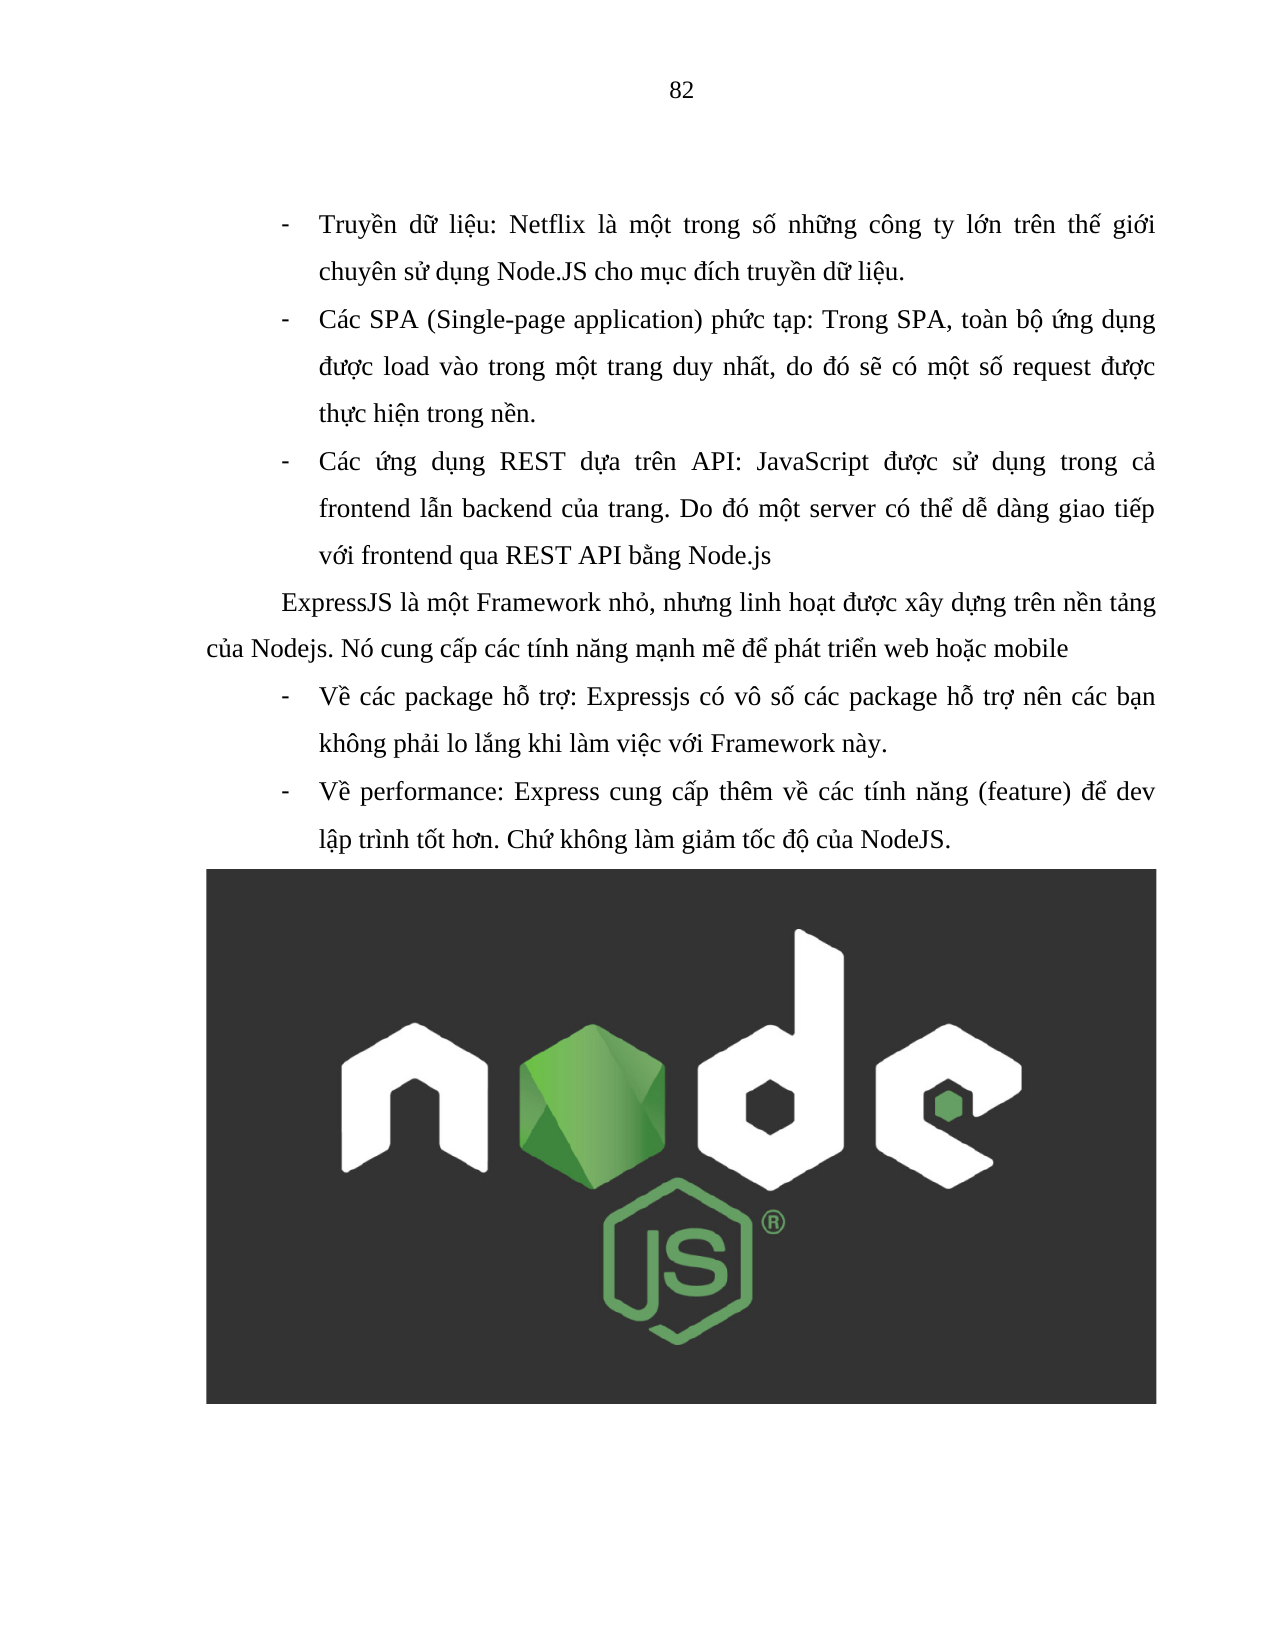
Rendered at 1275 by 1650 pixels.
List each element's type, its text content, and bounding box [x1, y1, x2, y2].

list Các ứng dụng REST dựa trên API: JavaScript được sử dụng trong cả frontend lẫn backend của trang. Do đó một server có thể dễ dàng giao tiếp với frontend qua REST API bằng Node.js [281, 444, 1157, 570]
list Về performance: Express cung cấp thêm về các tính năng (feature) để dev lập trình tốt hơn. Chứ không làm giảm tốc độ của NodeJS. [281, 774, 1157, 854]
list Truyền dữ liệu: Netflix là một trong số những công ty lớn trên thế giới chuyên sử dụng Node.JS cho mục đích truyền dữ liệu. [281, 207, 1157, 286]
list Các SPA (Single-page application) phức tạp: Trong SPA, toàn bộ ứng dụng được load vào trong một trang duy nhất, do đó sẽ có một số request được thực hiện trong nền. [281, 302, 1157, 428]
picture [206, 869, 1157, 1404]
list Về các package hỗ trợ: Expressjs có vô số các package hỗ trợ nên các bạn không phải lo lắng khi làm việc với Framework này. [281, 679, 1157, 759]
text ExpressJS là một Framework nhỏ, nhưng linh hoạt được xây dựng trên nền tảng của Nodejs. Nó cung cấp các tính năng mạnh mẽ để phát triển web hoặc mobile [206, 586, 1157, 663]
